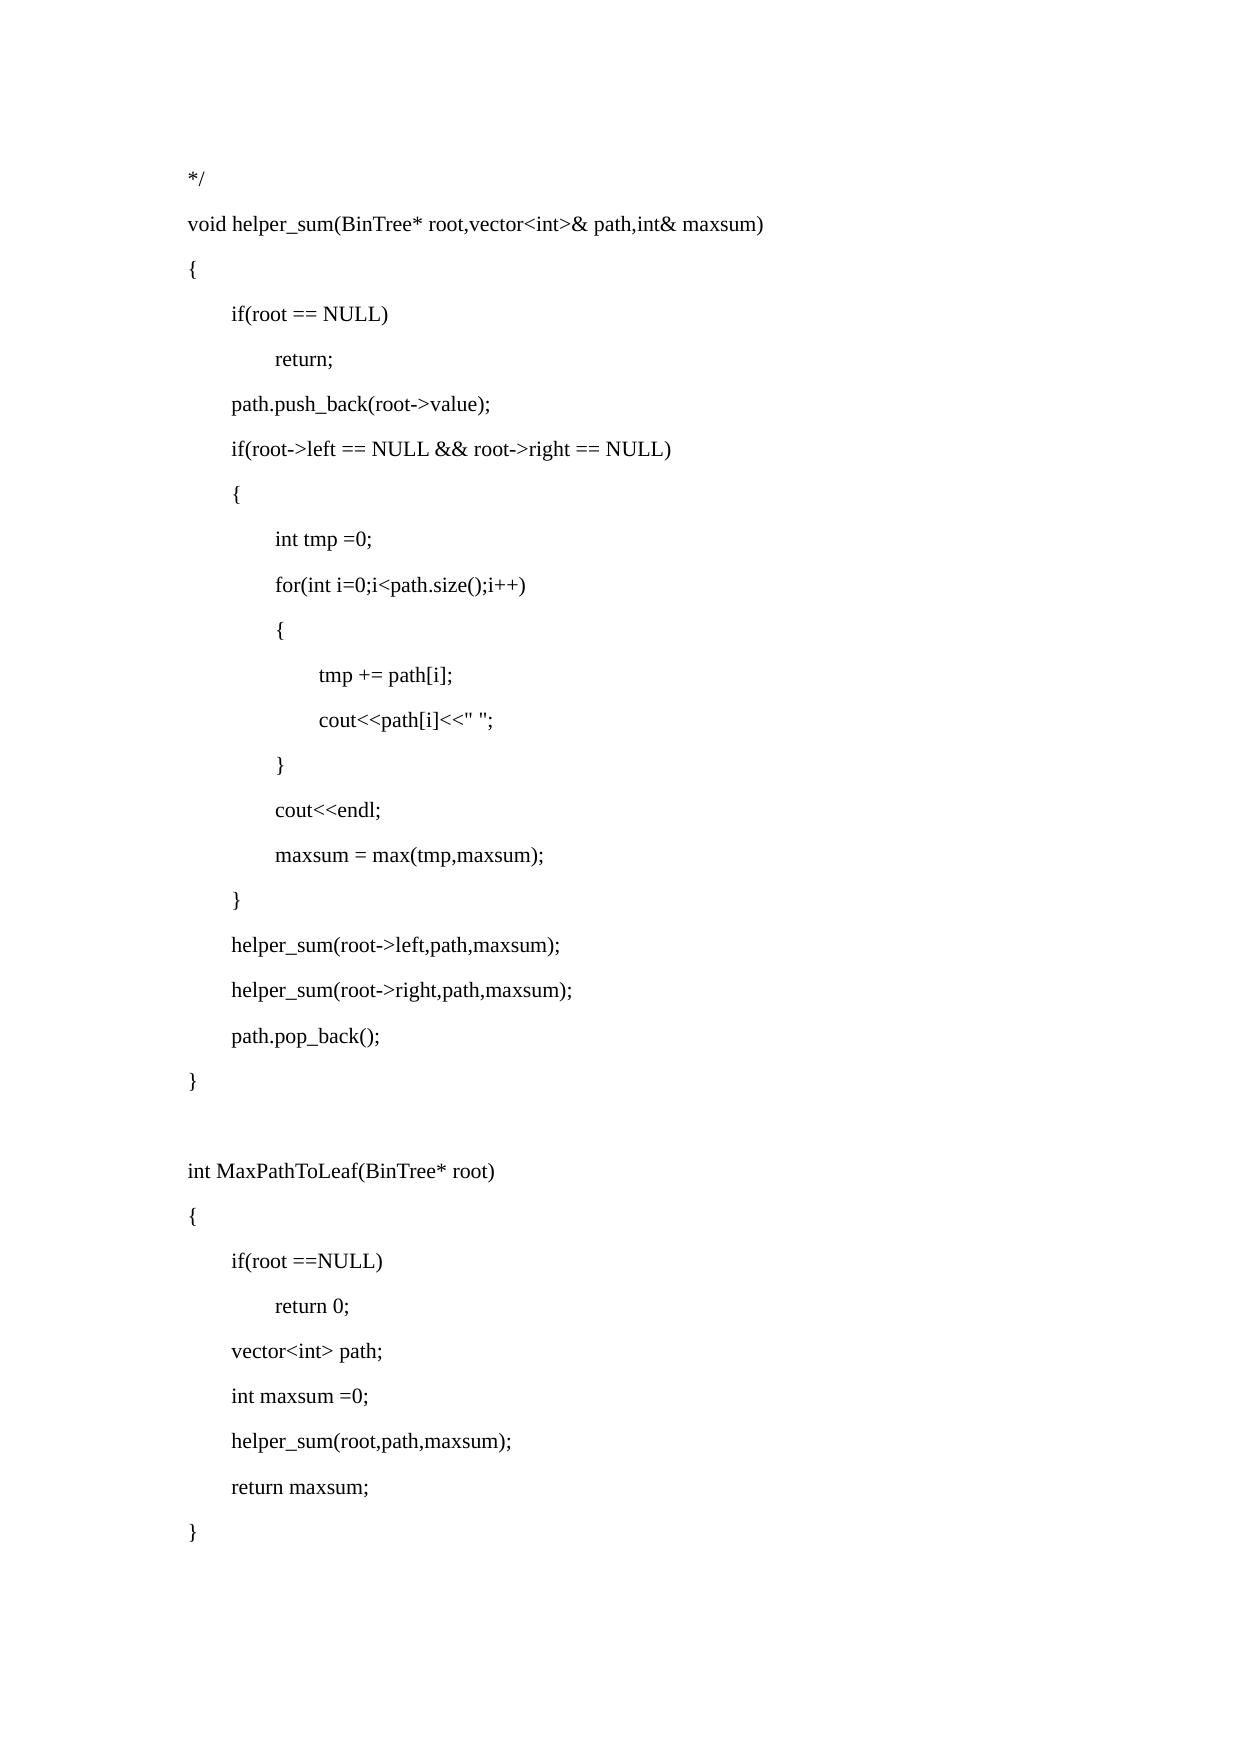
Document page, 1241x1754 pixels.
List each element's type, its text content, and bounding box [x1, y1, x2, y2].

text } [187, 884, 1053, 916]
text if(root->left == NULL && root->right == NULL) [187, 433, 1053, 465]
text path.push_back(root->value); [187, 387, 1053, 420]
text int tmp =0; [187, 523, 1053, 555]
text { [187, 1199, 1053, 1232]
text { [187, 478, 1053, 510]
text for(int i=0;i<path.size();i++) [187, 568, 1053, 600]
text if(root ==NULL) [187, 1244, 1053, 1277]
text cout<<path[i]<<" "; [187, 703, 1053, 736]
text } [187, 748, 1053, 781]
text return 0; [187, 1289, 1053, 1322]
text int maxsum =0; [187, 1380, 1053, 1412]
text return maxsum; [187, 1470, 1053, 1502]
text maxsum = max(tmp,maxsum); [187, 838, 1053, 871]
text tmp += path[i]; [187, 658, 1053, 691]
text return; [187, 342, 1053, 375]
text */ [187, 162, 1053, 194]
text helper_sum(root->left,path,maxsum); [187, 929, 1053, 961]
text cout<<endl; [187, 793, 1053, 826]
text vector<int> path; [187, 1335, 1053, 1367]
text path.pop_back(); [187, 1019, 1053, 1051]
text void helper_sum(BinTree* root,vector<int>& path,int& maxsum) [187, 207, 1053, 239]
text helper_sum(root->right,path,maxsum); [187, 974, 1053, 1006]
text } [187, 1515, 1053, 1548]
text helper_sum(root,path,maxsum); [187, 1425, 1053, 1457]
text } [187, 1064, 1053, 1097]
text { [187, 613, 1053, 646]
text if(root == NULL) [187, 297, 1053, 330]
text int MaxPathToLeaf(BinTree* root) [187, 1154, 1053, 1187]
text { [187, 252, 1053, 285]
